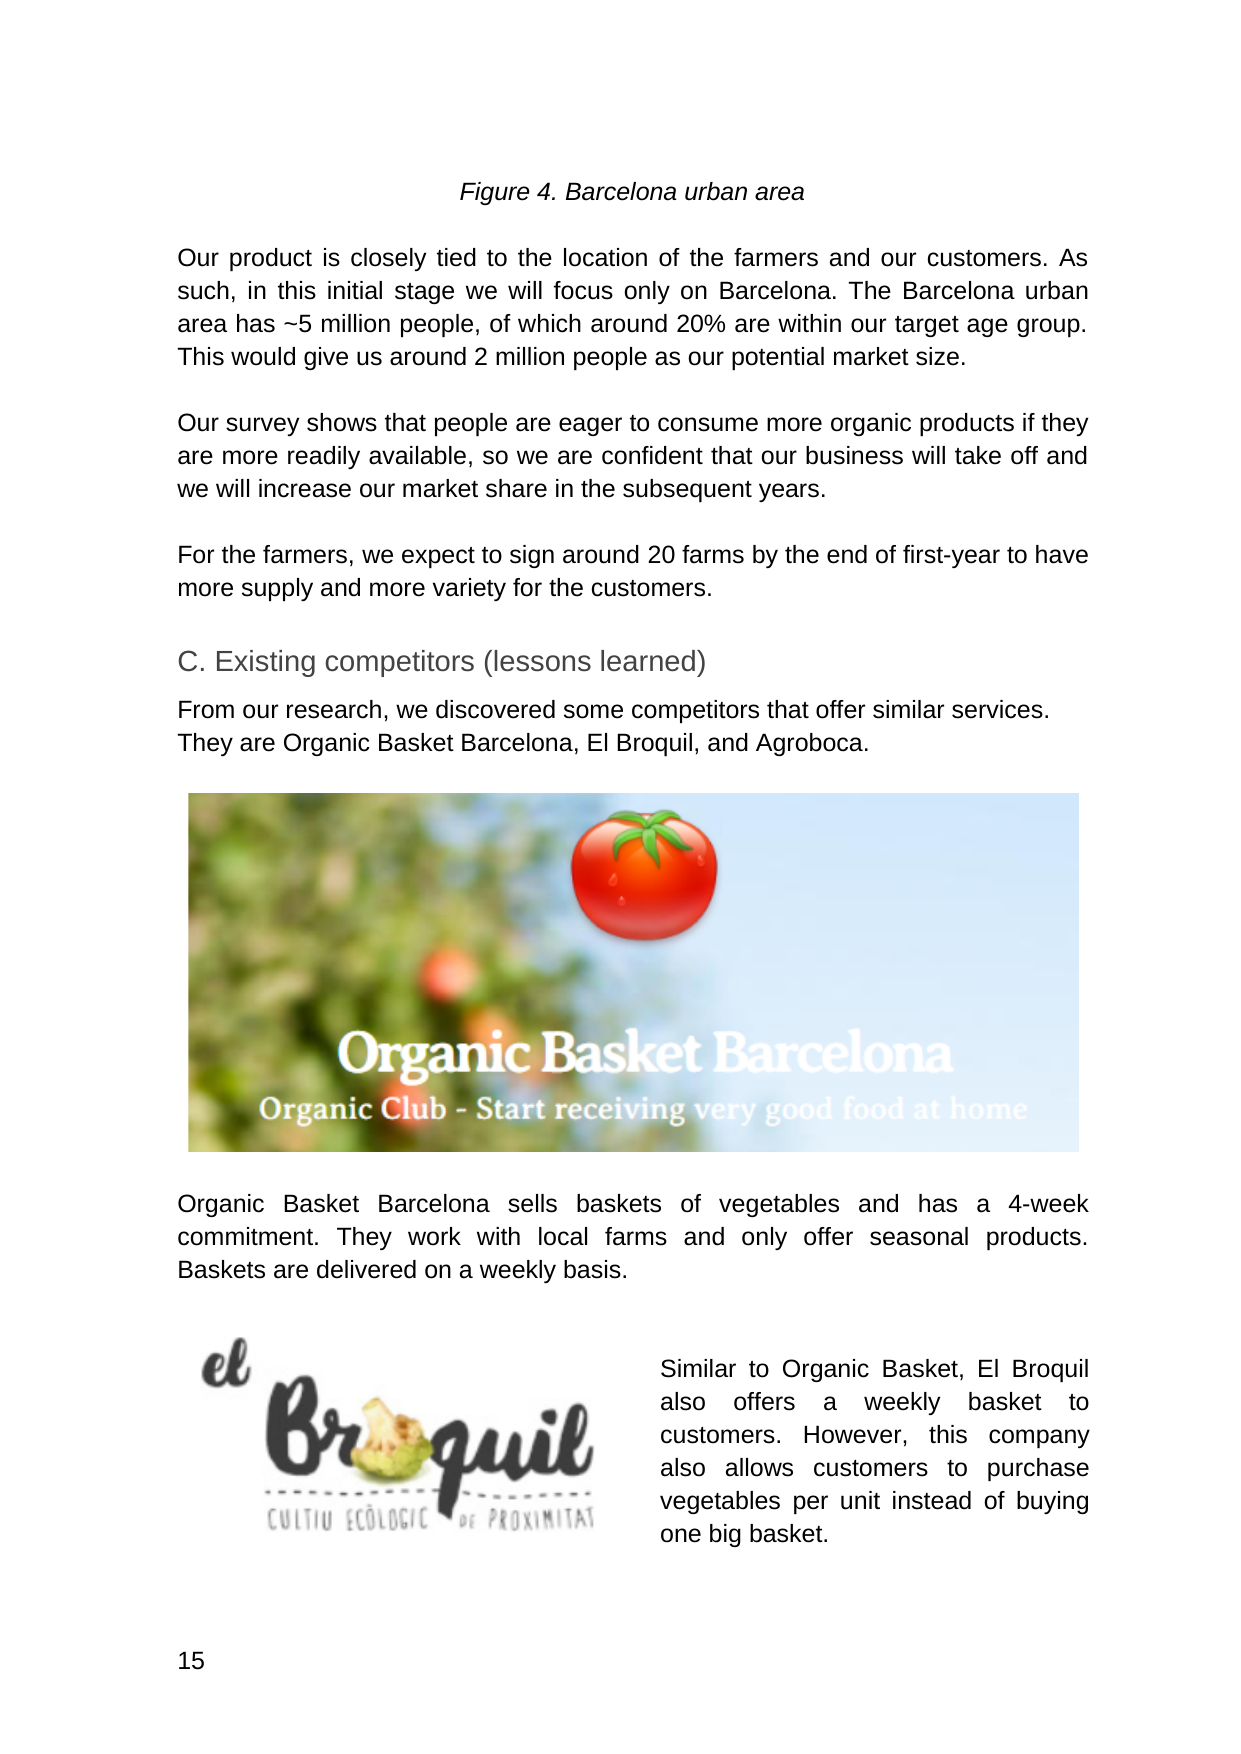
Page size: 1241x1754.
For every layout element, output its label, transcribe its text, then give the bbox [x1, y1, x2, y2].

text Our product is closely tied to the location of the farmers and our customers. As such, in this initial stage we will focus only on Barcelona. The Barcelona urban area has ~5 million people, of which around 20% are within our target age group. This would give us around 2 million people as our potential market size. [177, 243, 1090, 371]
subtitle C. Existing competitors (lessons learned) [177, 644, 1090, 677]
text For the farmers, we expect to sign around 20 farms by the end of first-year to have more supply and more variety for the customers. [177, 540, 1090, 602]
text Figure 4. Barcelona urban area [177, 177, 1090, 206]
text From our research, we discovered some competitors that offer similar services. They are Organic Basket Barcelona, El Broquil, and Agroboca. [177, 695, 1090, 757]
text Our survey shows that people are eager to consume more organic products if they are more readily available, so we are confident that our business will take off and we will increase our market share in the subsequent years. [177, 408, 1090, 503]
text Organic Basket Barcelona sells baskets of vegetables and has a 4-week commitment. They work with local farms and only offer seasonal products. Baskets are delivered on a weekly basis. [177, 1189, 1090, 1284]
picture [188, 793, 1079, 1152]
picture [180, 1325, 642, 1542]
